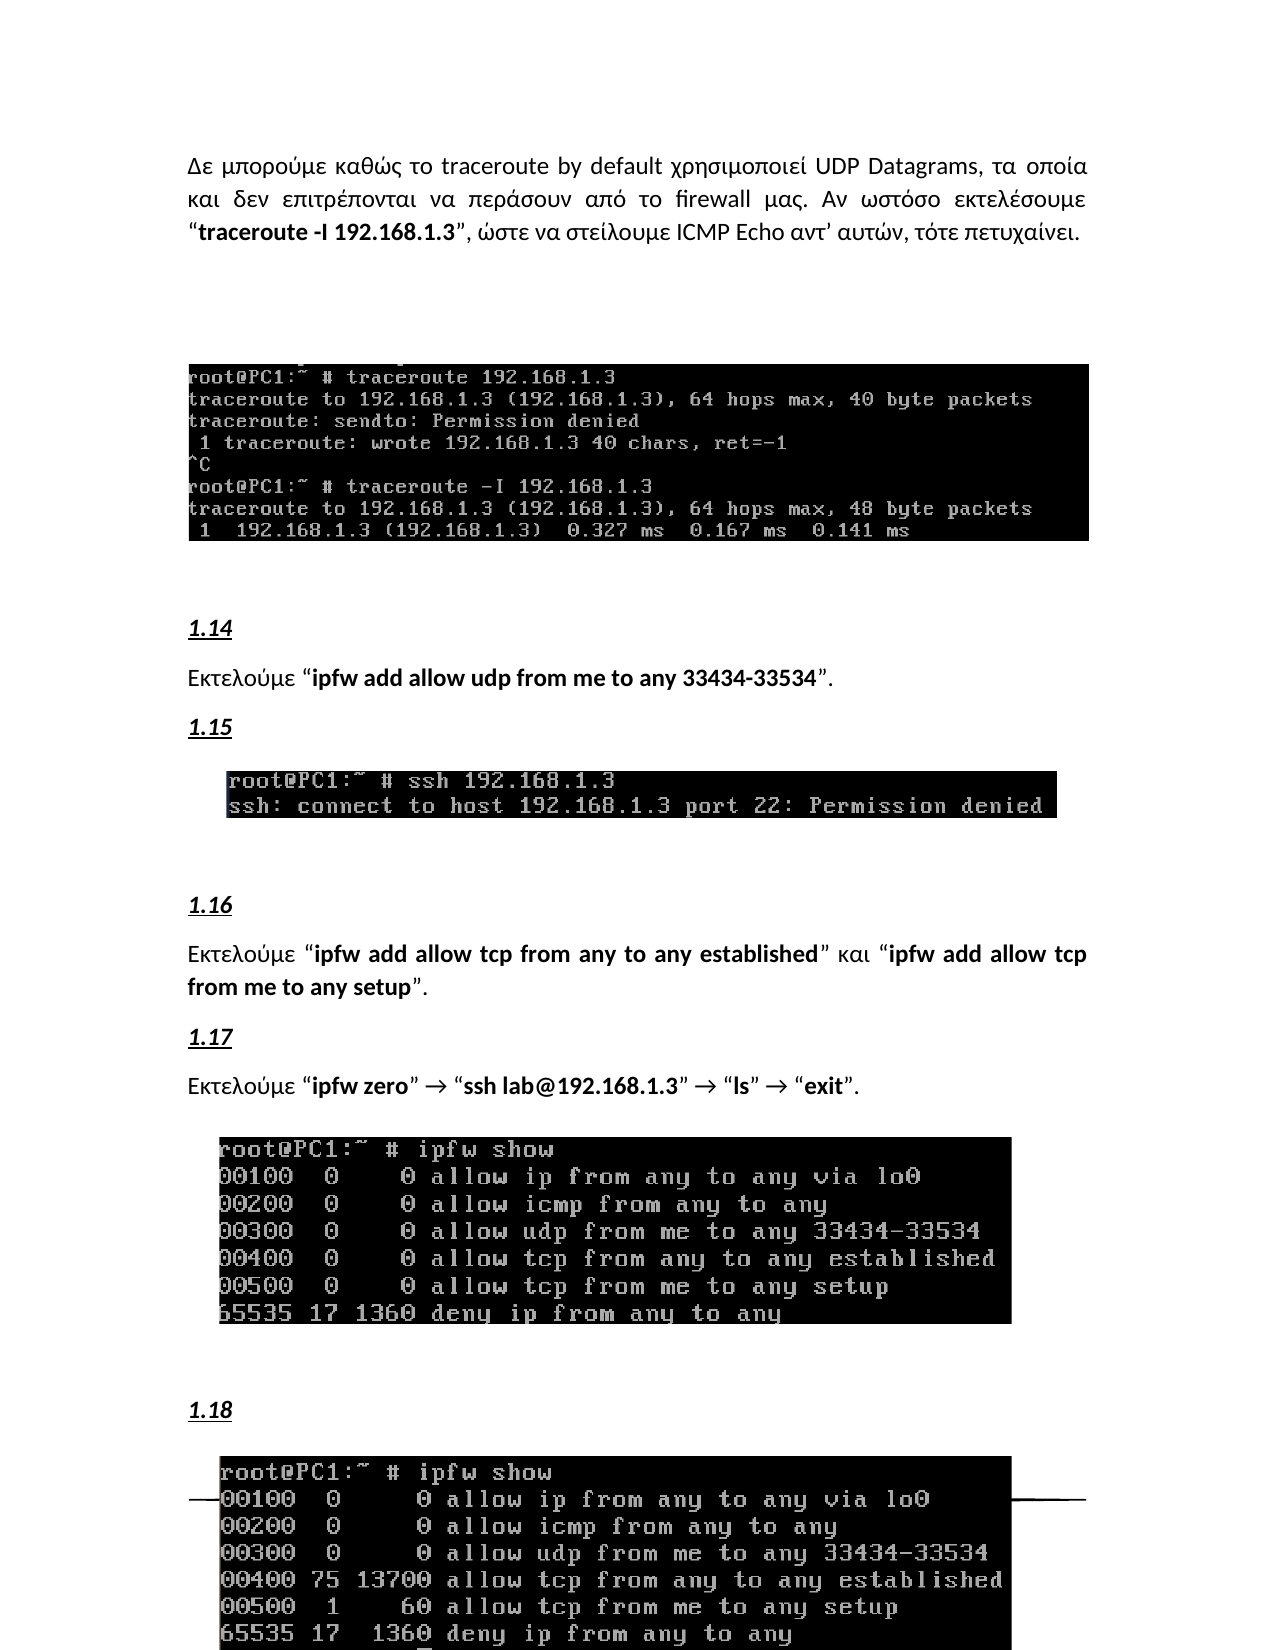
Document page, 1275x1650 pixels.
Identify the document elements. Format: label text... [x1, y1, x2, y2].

text 1.18 [187, 1395, 1087, 1425]
text Δε μπορούμε καθώς το traceroute by default χρησιμοποιεί UDP Datagrams, τα οποία και δεν επιτρέπονται να περάσουν από το firewall μας. Αν ωστόσο εκτελέσουμε “traceroute -I 192.168.1.3”, ώστε να στείλουμε ICMP Echo αντ’ αυτών, τότε πετυχαίνει. [187, 150, 1087, 246]
picture [188, 364, 1089, 541]
text 1.16 [187, 889, 1087, 919]
text Εκτελούμε “ipfw zero” → “ssh lab@192.168.1.3” → “ls” → “exit”. [187, 1071, 1087, 1101]
picture [219, 1456, 1012, 1650]
text 1.14 [187, 612, 1087, 643]
picture [219, 1137, 1012, 1324]
text Εκτελούμε “ipfw add allow udp from me to any 33434-33534”. [187, 662, 1087, 692]
text Εκτελούμε “ipfw add allow tcp from any to any established” και “ipfw add allow tcp from me to any setup”. [187, 938, 1087, 1002]
text 1.15 [187, 711, 1087, 742]
picture [226, 771, 1057, 818]
text 1.17 [187, 1021, 1087, 1051]
